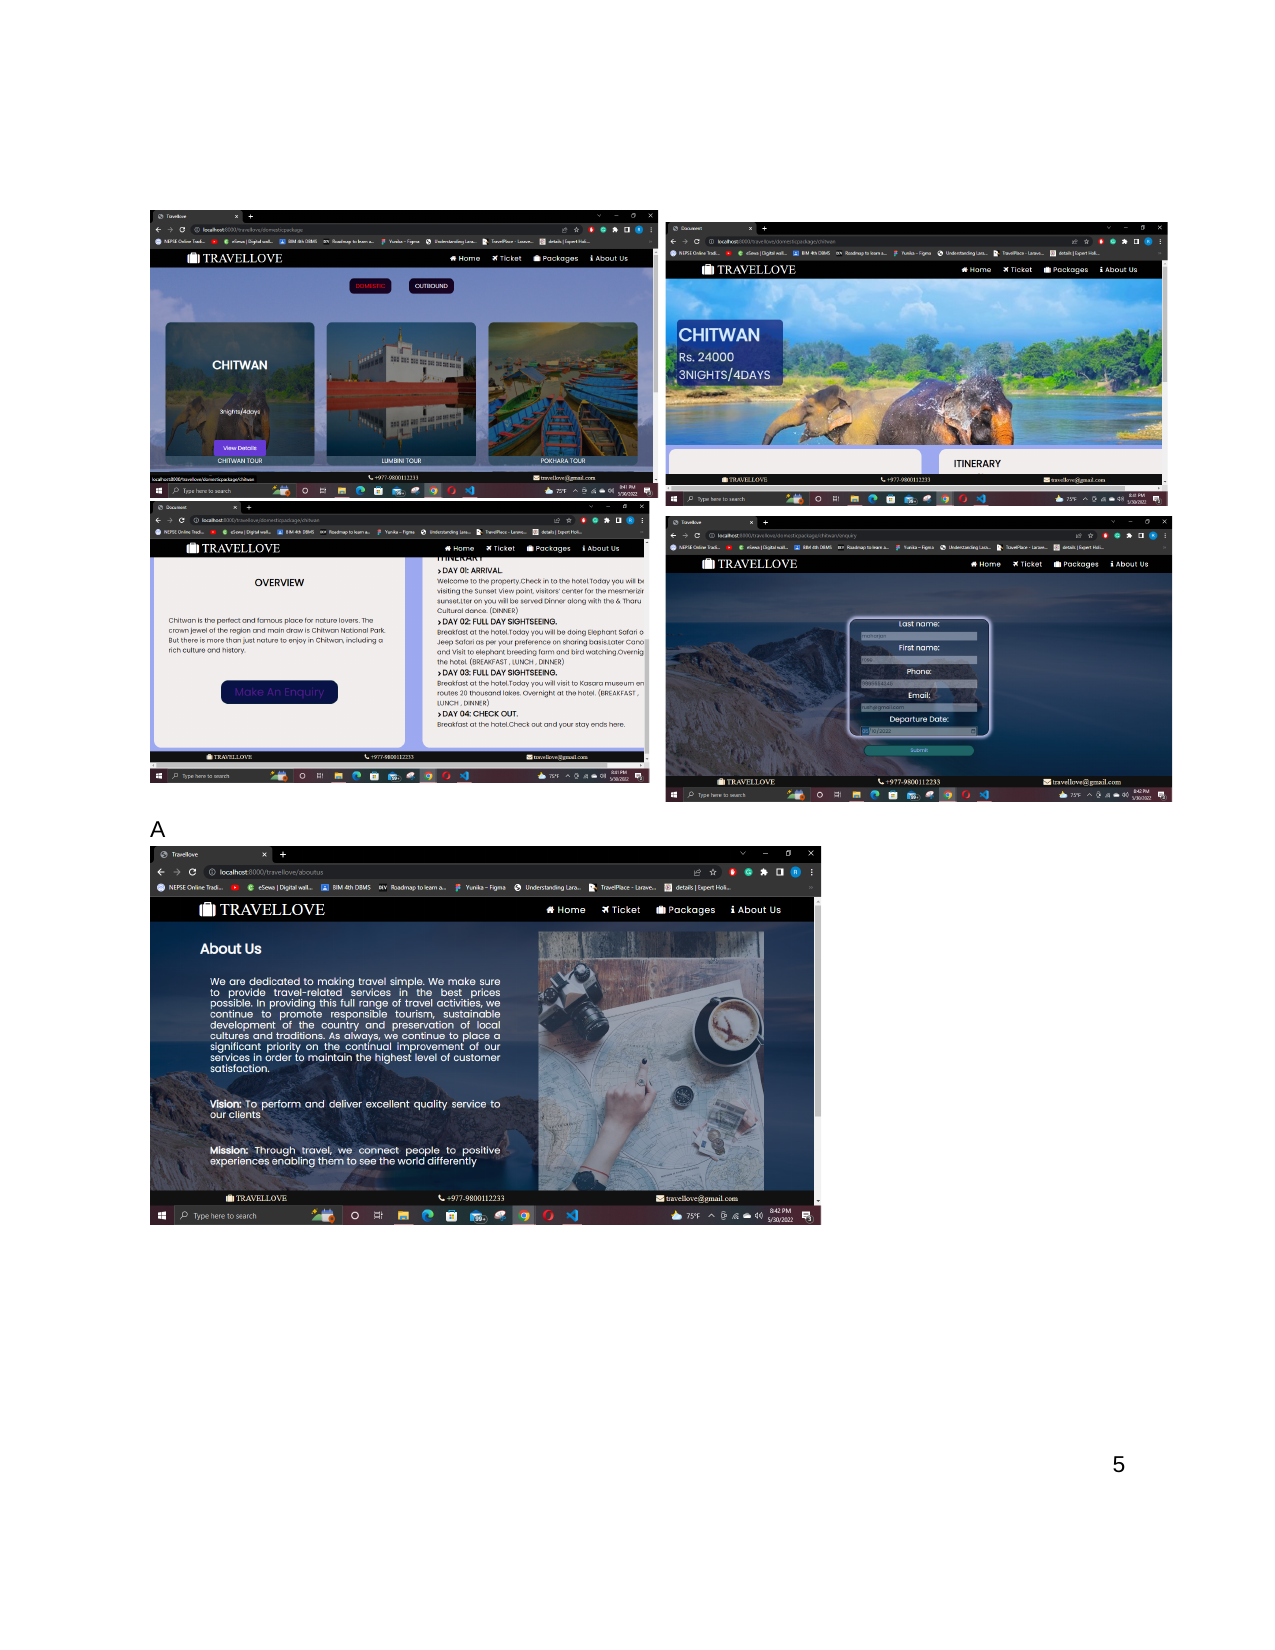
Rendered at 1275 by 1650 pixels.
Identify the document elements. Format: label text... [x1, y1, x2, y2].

picture [150, 501, 650, 783]
picture [665, 516, 1173, 802]
picture [665, 222, 1168, 506]
text A [150, 816, 1125, 843]
picture [150, 210, 659, 498]
picture [150, 846, 822, 1225]
